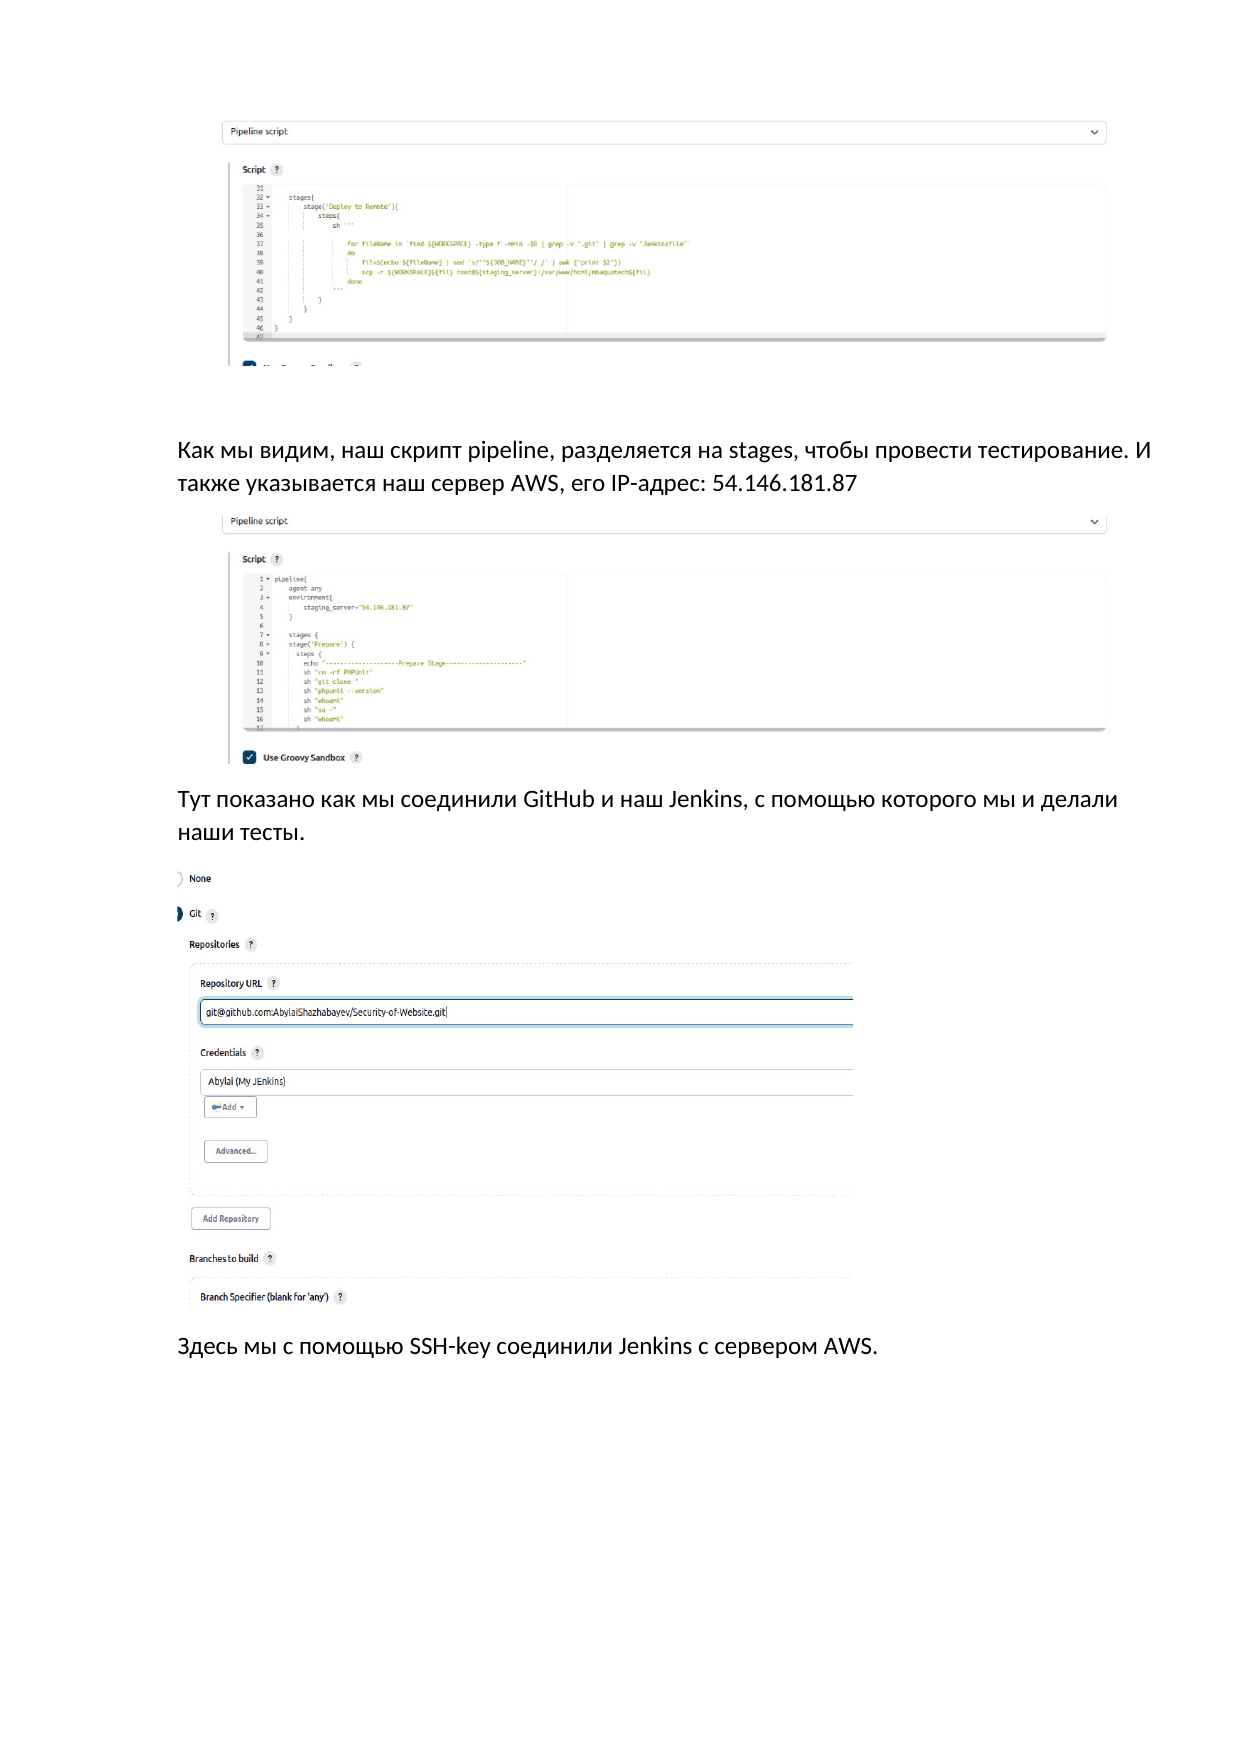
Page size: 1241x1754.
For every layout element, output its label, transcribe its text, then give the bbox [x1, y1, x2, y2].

text Тут показано как мы соединили GitHub и наш Jenkins, с помощью которого мы и делали наши тесты. [177, 783, 1152, 846]
picture [177, 516, 1151, 764]
text Здесь мы с помощью SSH-key соединили Jenkins с сервером AWS. [177, 1330, 1152, 1361]
picture [177, 118, 1151, 366]
picture [177, 865, 854, 1312]
text Как мы видим, наш скрипт pipeline, разделяется на stages, чтобы провести тестирование. И также указывается наш сервер AWS, его IP-адрес: 54.146.181.87 [177, 434, 1152, 497]
